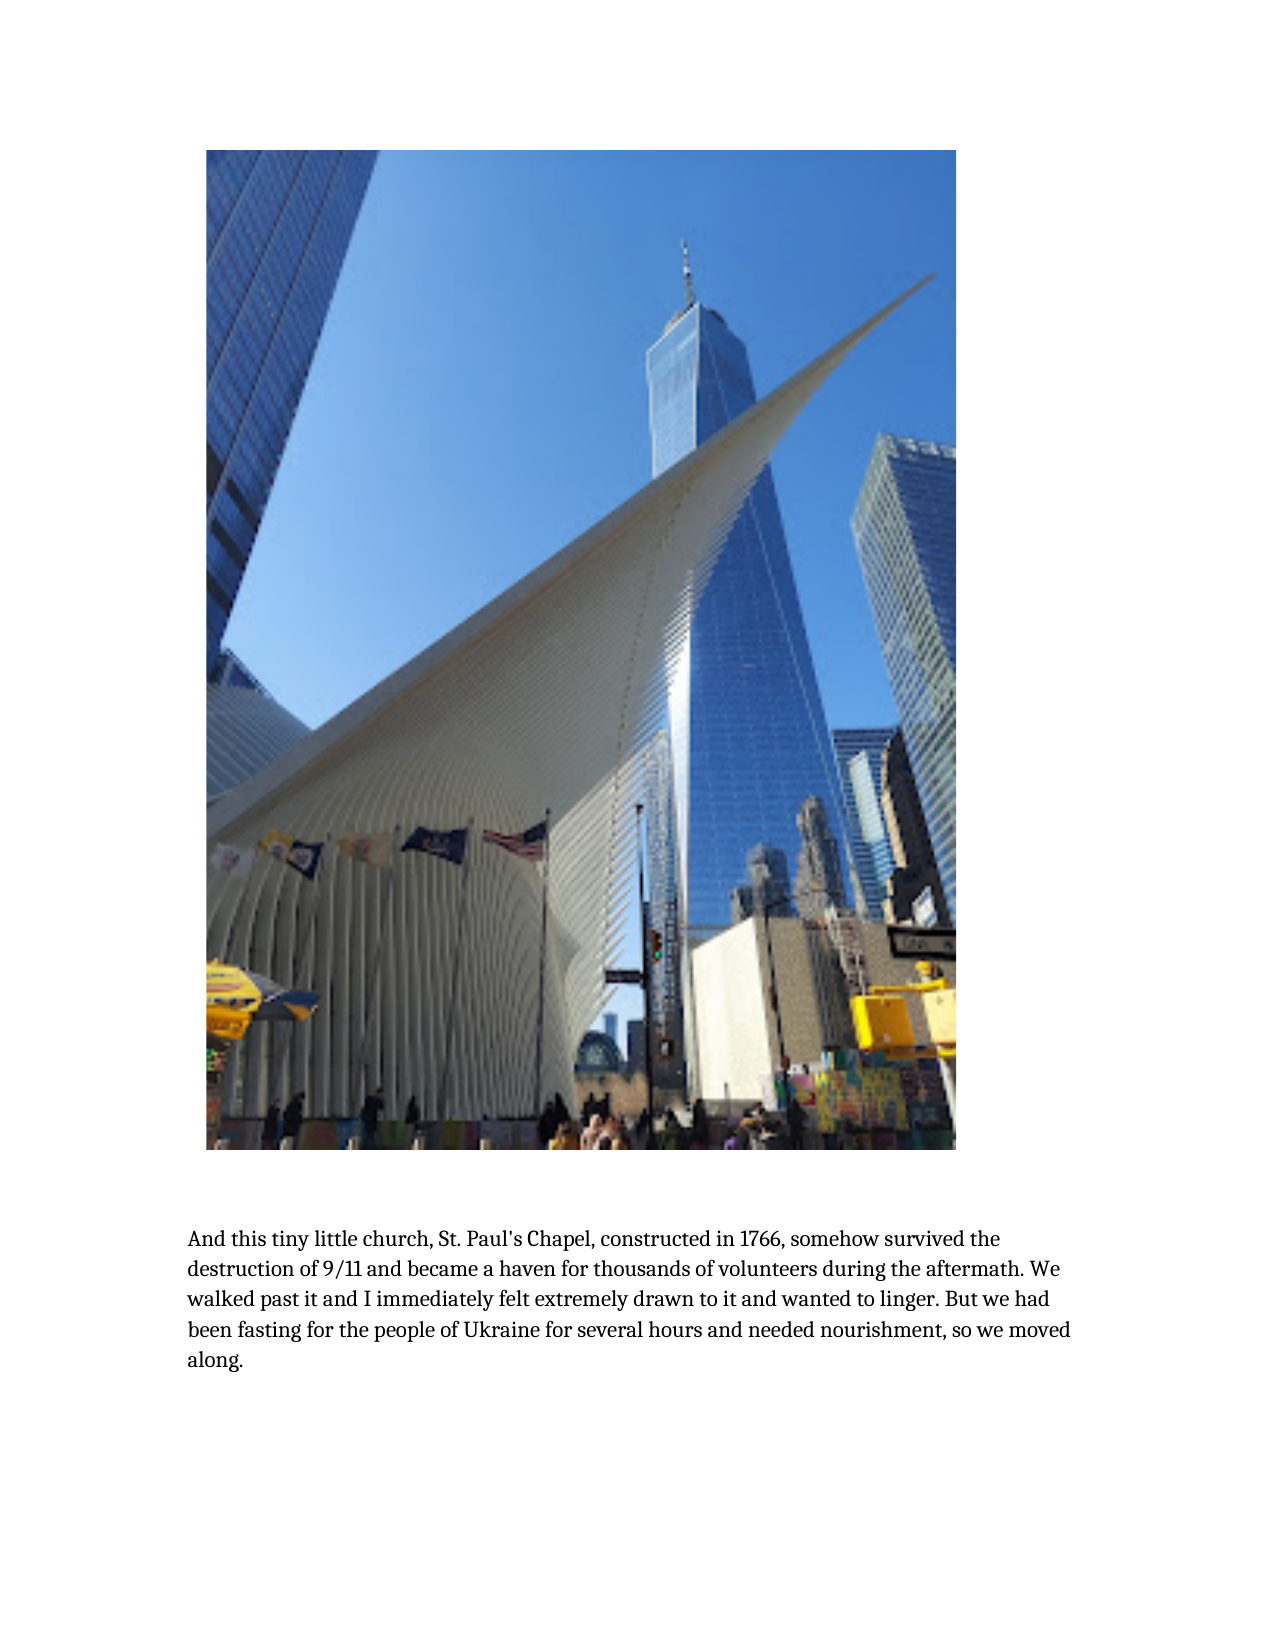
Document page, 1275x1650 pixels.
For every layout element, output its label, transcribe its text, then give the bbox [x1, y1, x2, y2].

text And this tiny little church, St. Paul's Chapel, constructed in 1766, somehow survived the destruction of 9/11 and became a haven for thousands of volunteers during the aftermath. We walked past it and I immediately felt extremely drawn to it and wanted to linger. But we had been fasting for the people of Ukraine for several hours and needed nourishment, so we moved along. [187, 1226, 1087, 1373]
picture [206, 150, 957, 1150]
